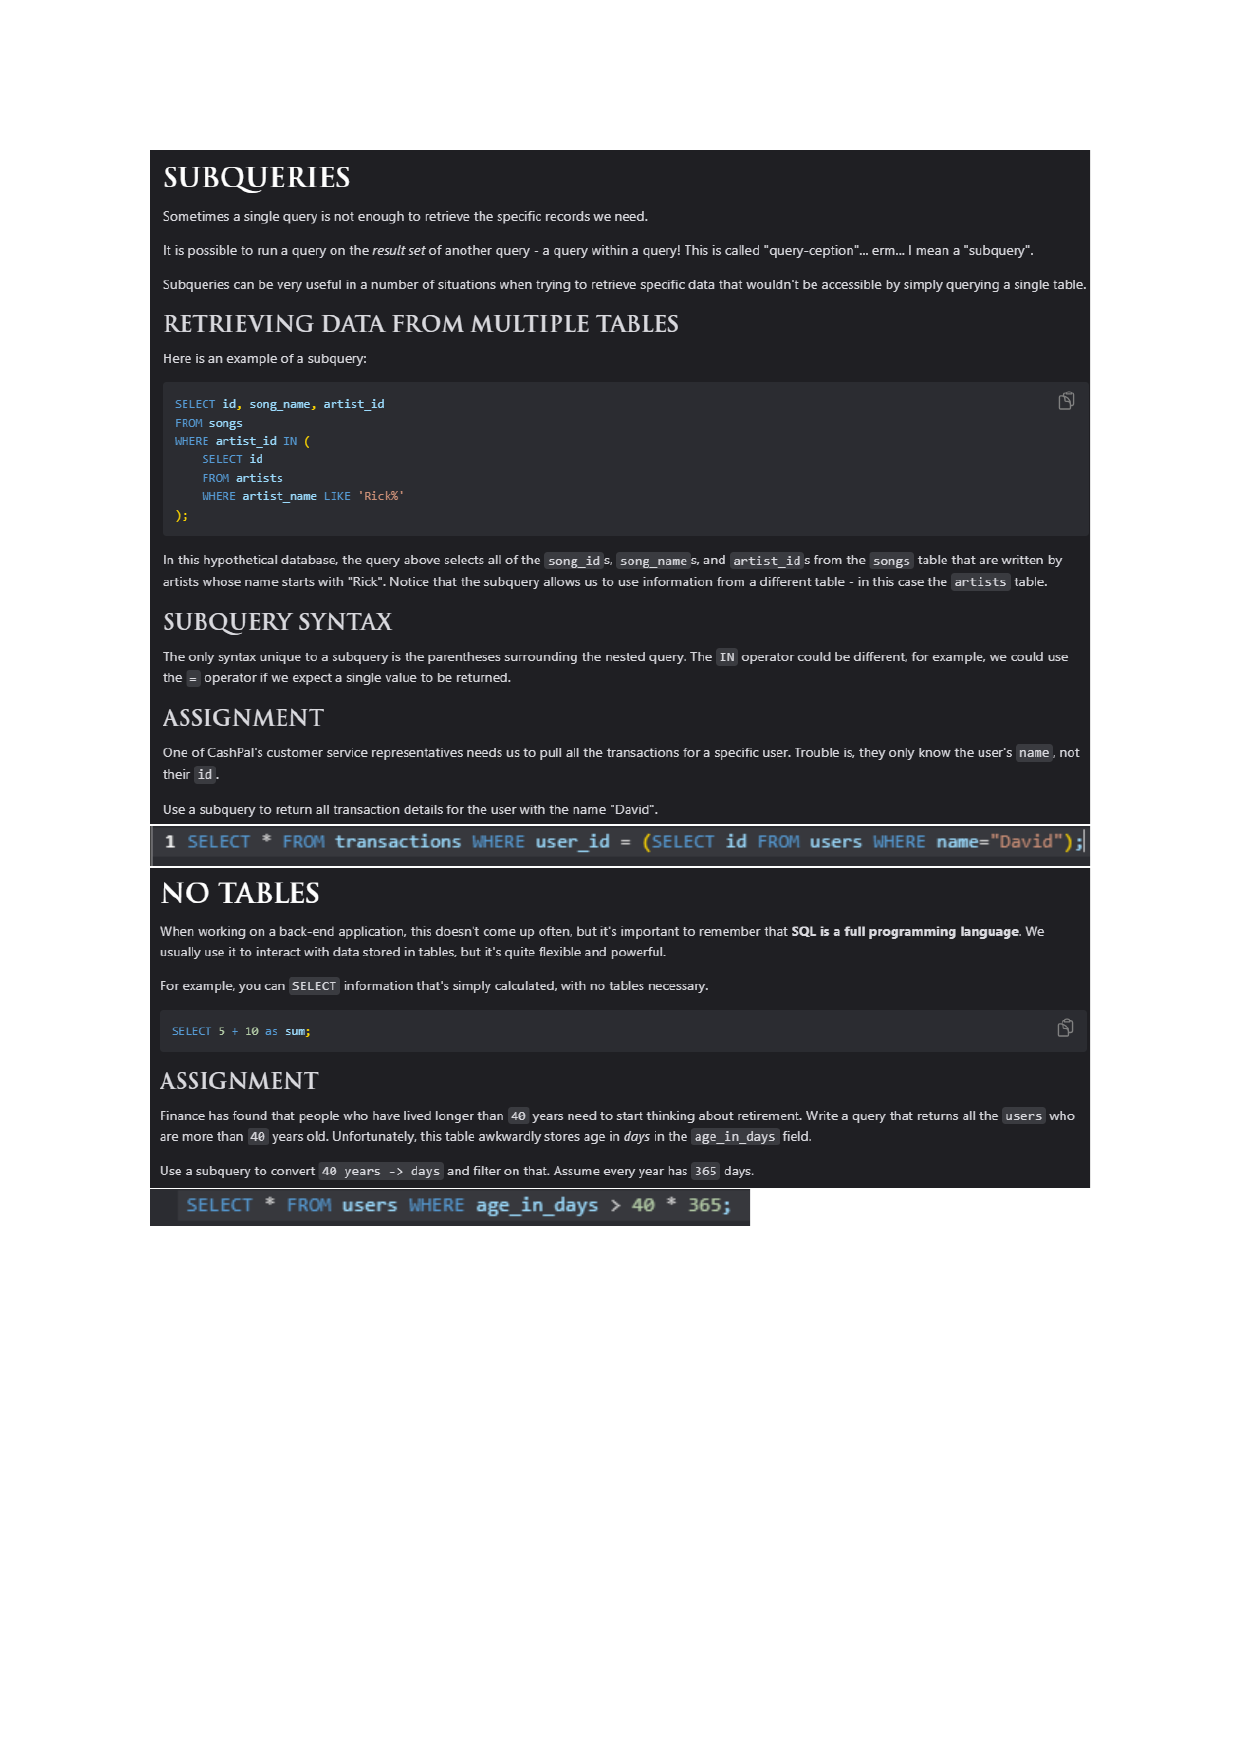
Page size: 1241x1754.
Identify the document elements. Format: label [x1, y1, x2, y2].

picture [150, 1189, 750, 1226]
picture [150, 826, 1091, 866]
picture [150, 150, 1091, 824]
picture [150, 868, 1091, 1188]
